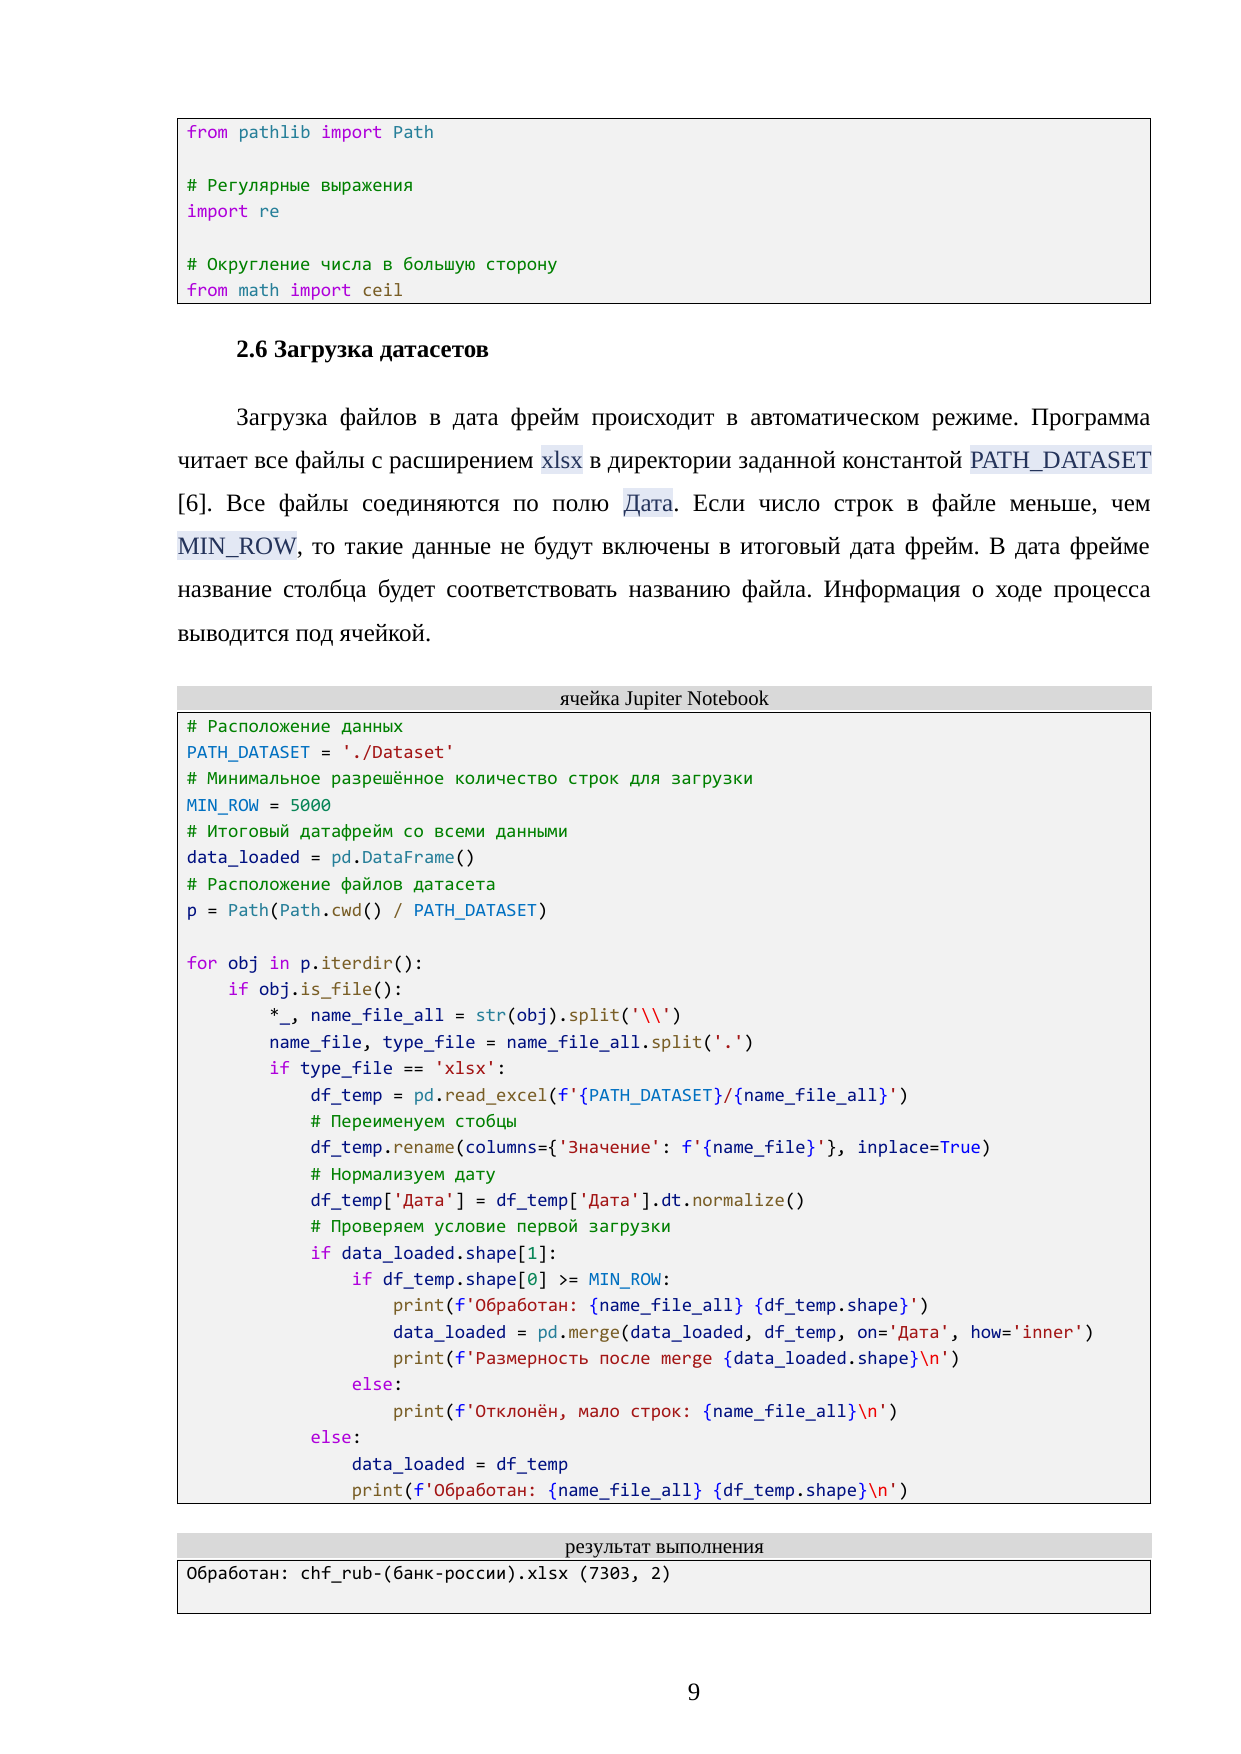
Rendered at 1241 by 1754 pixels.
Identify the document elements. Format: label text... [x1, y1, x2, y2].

title ячейка Jupiter Notebook [177, 686, 1152, 710]
text for obj in p.iterdir(): [178, 949, 1150, 974]
text # Регулярные выражения [178, 171, 1150, 196]
text print(f'Отклонён, мало строк: {name_file_all}\n') [178, 1397, 1150, 1422]
text if df_temp.shape[0] >= MIN_ROW: [178, 1265, 1150, 1290]
text data_loaded = df_temp [178, 1449, 1150, 1475]
text # Округление числа в большую сторону [178, 250, 1150, 275]
text import re [178, 197, 1150, 222]
text MIN_ROW = 5000 [178, 791, 1150, 816]
text # Проверяем условие первой загрузки [178, 1212, 1150, 1237]
text df_temp['Дата'] = df_temp['Дата'].dt.normalize() [178, 1186, 1150, 1211]
text PATH_DATASET = './Dataset' [178, 738, 1150, 763]
text from pathlib import Path [178, 119, 1150, 143]
text p = Path(Path.cwd() / PATH_DATASET) [178, 896, 1150, 921]
text Обработан: chf_rub-(банк-россии).xlsx (7303, 2) [178, 1561, 1150, 1584]
title результат выполнения [177, 1533, 1152, 1558]
text # Переименуем стобцы [178, 1107, 1150, 1132]
text df_temp.rename(columns={'Значение': f'{name_file}'}, inplace=True) [178, 1133, 1150, 1158]
text df_temp = pd.read_excel(f'{PATH_DATASET}/{name_file_all}') [178, 1081, 1150, 1106]
text # Минимальное разрешённое количество строк для загрузки [178, 764, 1150, 789]
text *_, name_file_all = str(obj).split('\\') [178, 1002, 1150, 1027]
text from math import ceil [178, 276, 1150, 303]
text Загрузка датасетов [236, 334, 1152, 363]
text else: [178, 1423, 1150, 1448]
text print(f'Размерность после merge {data_loaded.shape}\n') [178, 1344, 1150, 1369]
text print(f'Обработан: {name_file_all} {df_temp.shape}\n') [178, 1476, 1150, 1503]
text data_loaded = pd.merge(data_loaded, df_temp, on='Дата', how='inner') [178, 1318, 1150, 1343]
text data_loaded = pd.DataFrame() [178, 843, 1150, 868]
text Загрузка файлов в дата фрейм происходит в автоматическом режиме. Программа читает все файлы с расширением xlsx в директории заданной константой PATH_DATASET [6]. Все файлы соединяются по полю Дата. Если число строк в файле меньше, чем MIN_ROW, то такие данные не будут включены в итоговый дата фрейм. В дата фрейме название столбца будет соответствовать названию файла. Информация о ходе процесса выводится под ячейкой. [177, 402, 1152, 646]
text if data_loaded.shape[1]: [178, 1239, 1150, 1264]
text if type_file == 'xlsx': [178, 1054, 1150, 1079]
text else: [178, 1371, 1150, 1396]
text name_file, type_file = name_file_all.split('.') [178, 1028, 1150, 1053]
text print(f'Обработан: {name_file_all} {df_temp.shape}') [178, 1291, 1150, 1317]
text # Расположение данных [178, 713, 1150, 737]
text if obj.is_file(): [178, 975, 1150, 1000]
text # Расположение файлов датасета [178, 870, 1150, 895]
text # Итоговый датафрейм со всеми данными [178, 817, 1150, 842]
text # Нормализуем дату [178, 1160, 1150, 1185]
